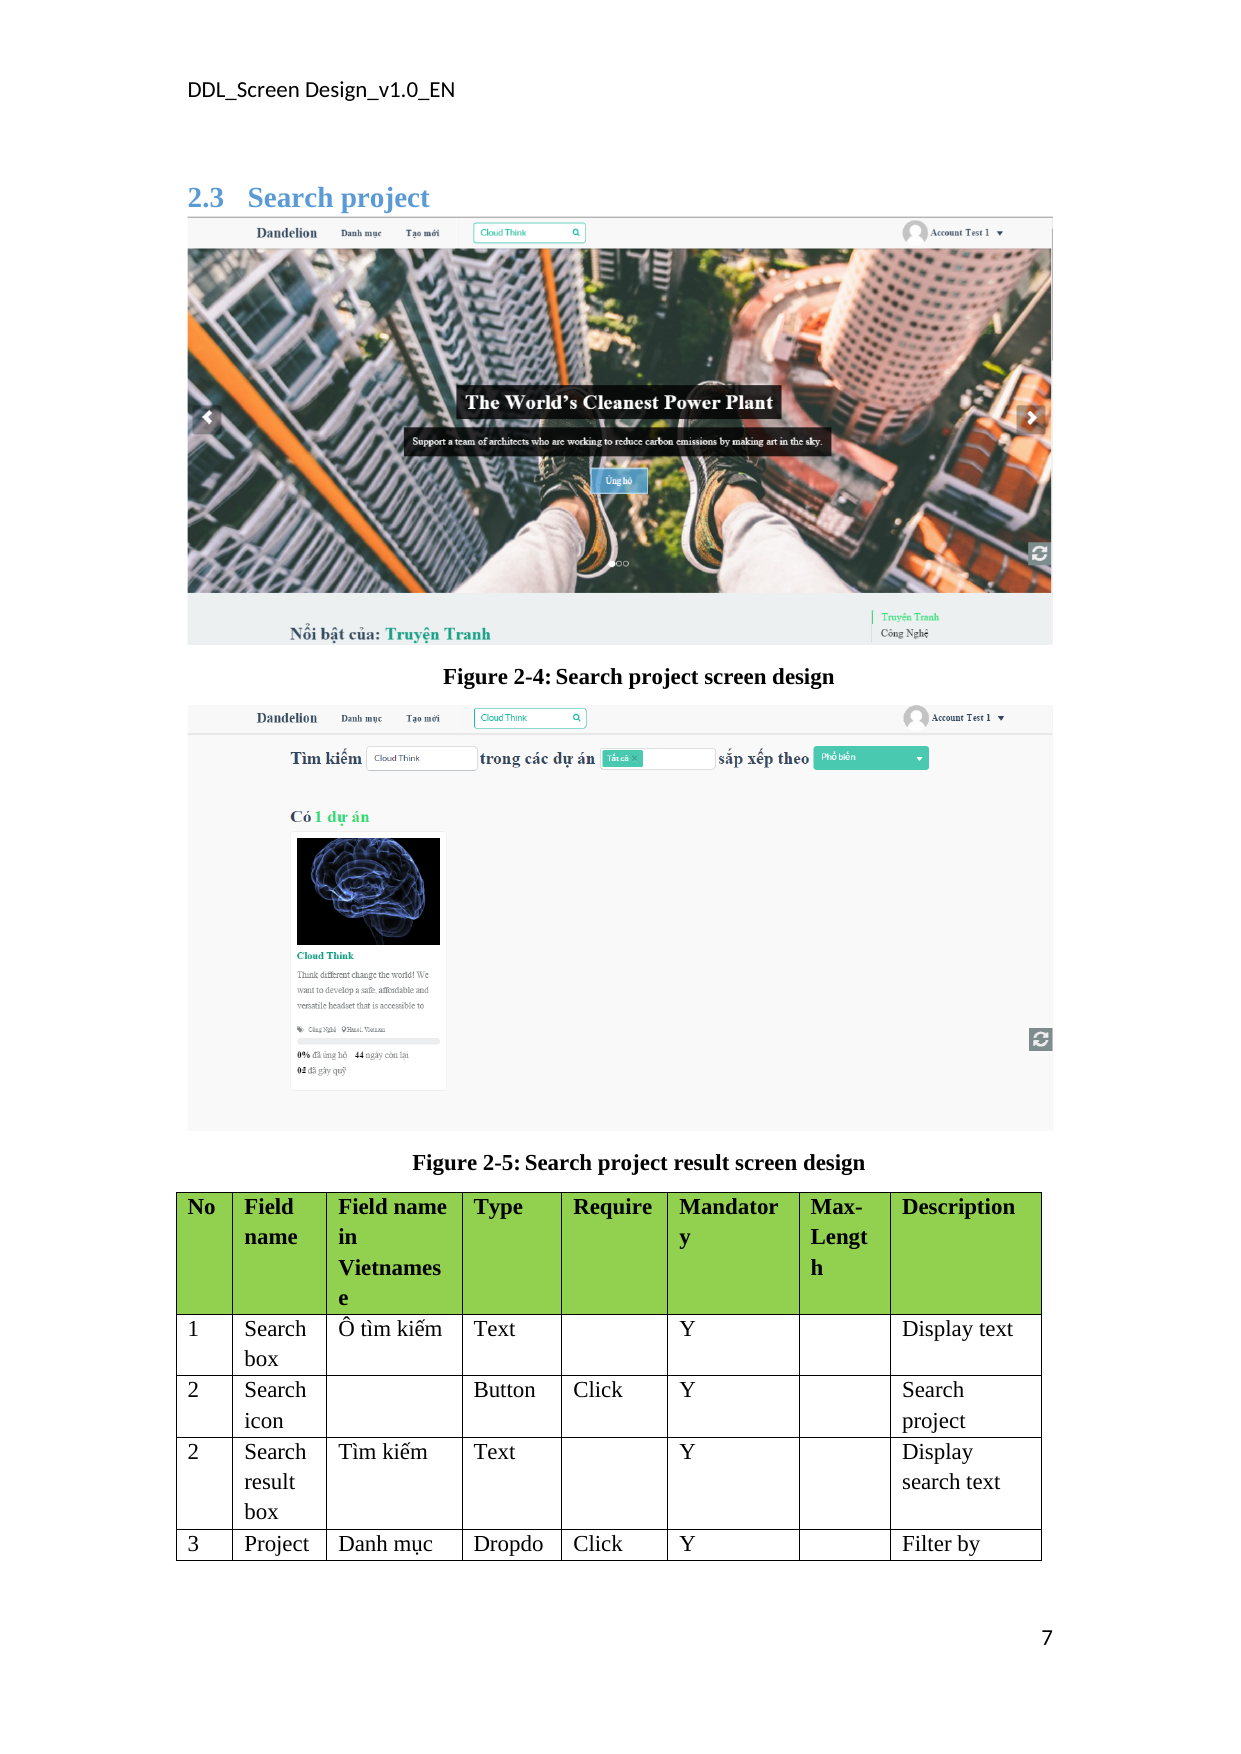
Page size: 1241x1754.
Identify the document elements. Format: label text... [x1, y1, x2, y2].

table_cell Danh mục dự án [327, 1530, 462, 1560]
table_cell Text [463, 1315, 561, 1375]
table_cell Search result box [233, 1438, 326, 1528]
table_cell Tìm kiếm [327, 1438, 462, 1528]
table_header Description [891, 1193, 1041, 1314]
table_cell [327, 1376, 462, 1437]
table_cell 2 [177, 1376, 232, 1437]
table_cell Y [668, 1315, 799, 1375]
text Search project screen design [225, 663, 1053, 689]
table_cell Search project [891, 1376, 1041, 1437]
table_cell Search icon [233, 1376, 326, 1437]
table_header Type [463, 1193, 561, 1314]
table_header Require [562, 1193, 667, 1314]
picture [187, 705, 1053, 1131]
table_header Field name in Vietnamese [327, 1193, 462, 1314]
table_cell [800, 1376, 890, 1437]
subtitle Search project [187, 180, 1053, 213]
picture [187, 216, 1053, 645]
table_cell Text [463, 1438, 561, 1528]
table_cell Search box [233, 1315, 326, 1375]
table_header Max-Length [800, 1193, 890, 1314]
table_cell Dropdowlist [463, 1530, 561, 1560]
table_cell Ô tìm kiếm [327, 1315, 462, 1375]
table_header Field name [233, 1193, 326, 1314]
table_cell Y [668, 1376, 799, 1437]
table_header No [177, 1193, 232, 1314]
table_cell Button [463, 1376, 561, 1437]
table_cell Y [668, 1438, 799, 1528]
table_cell 3 [177, 1530, 232, 1560]
table_cell Project category [233, 1530, 326, 1560]
table_cell 1 [177, 1315, 232, 1375]
table_cell Y [668, 1530, 799, 1560]
table_cell Click [562, 1376, 667, 1437]
table_cell [800, 1438, 890, 1528]
table_cell Click [562, 1530, 667, 1560]
table_header Mandatory [668, 1193, 799, 1314]
table_cell Display text [891, 1315, 1041, 1375]
table_cell [800, 1315, 890, 1375]
table_cell 2 [177, 1438, 232, 1528]
table_cell [562, 1315, 667, 1375]
table_cell Display search text [891, 1438, 1041, 1528]
table_cell [562, 1438, 667, 1528]
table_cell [891, 1530, 1041, 1560]
table_cell [800, 1530, 890, 1560]
text Search project result screen design [225, 1149, 1053, 1176]
